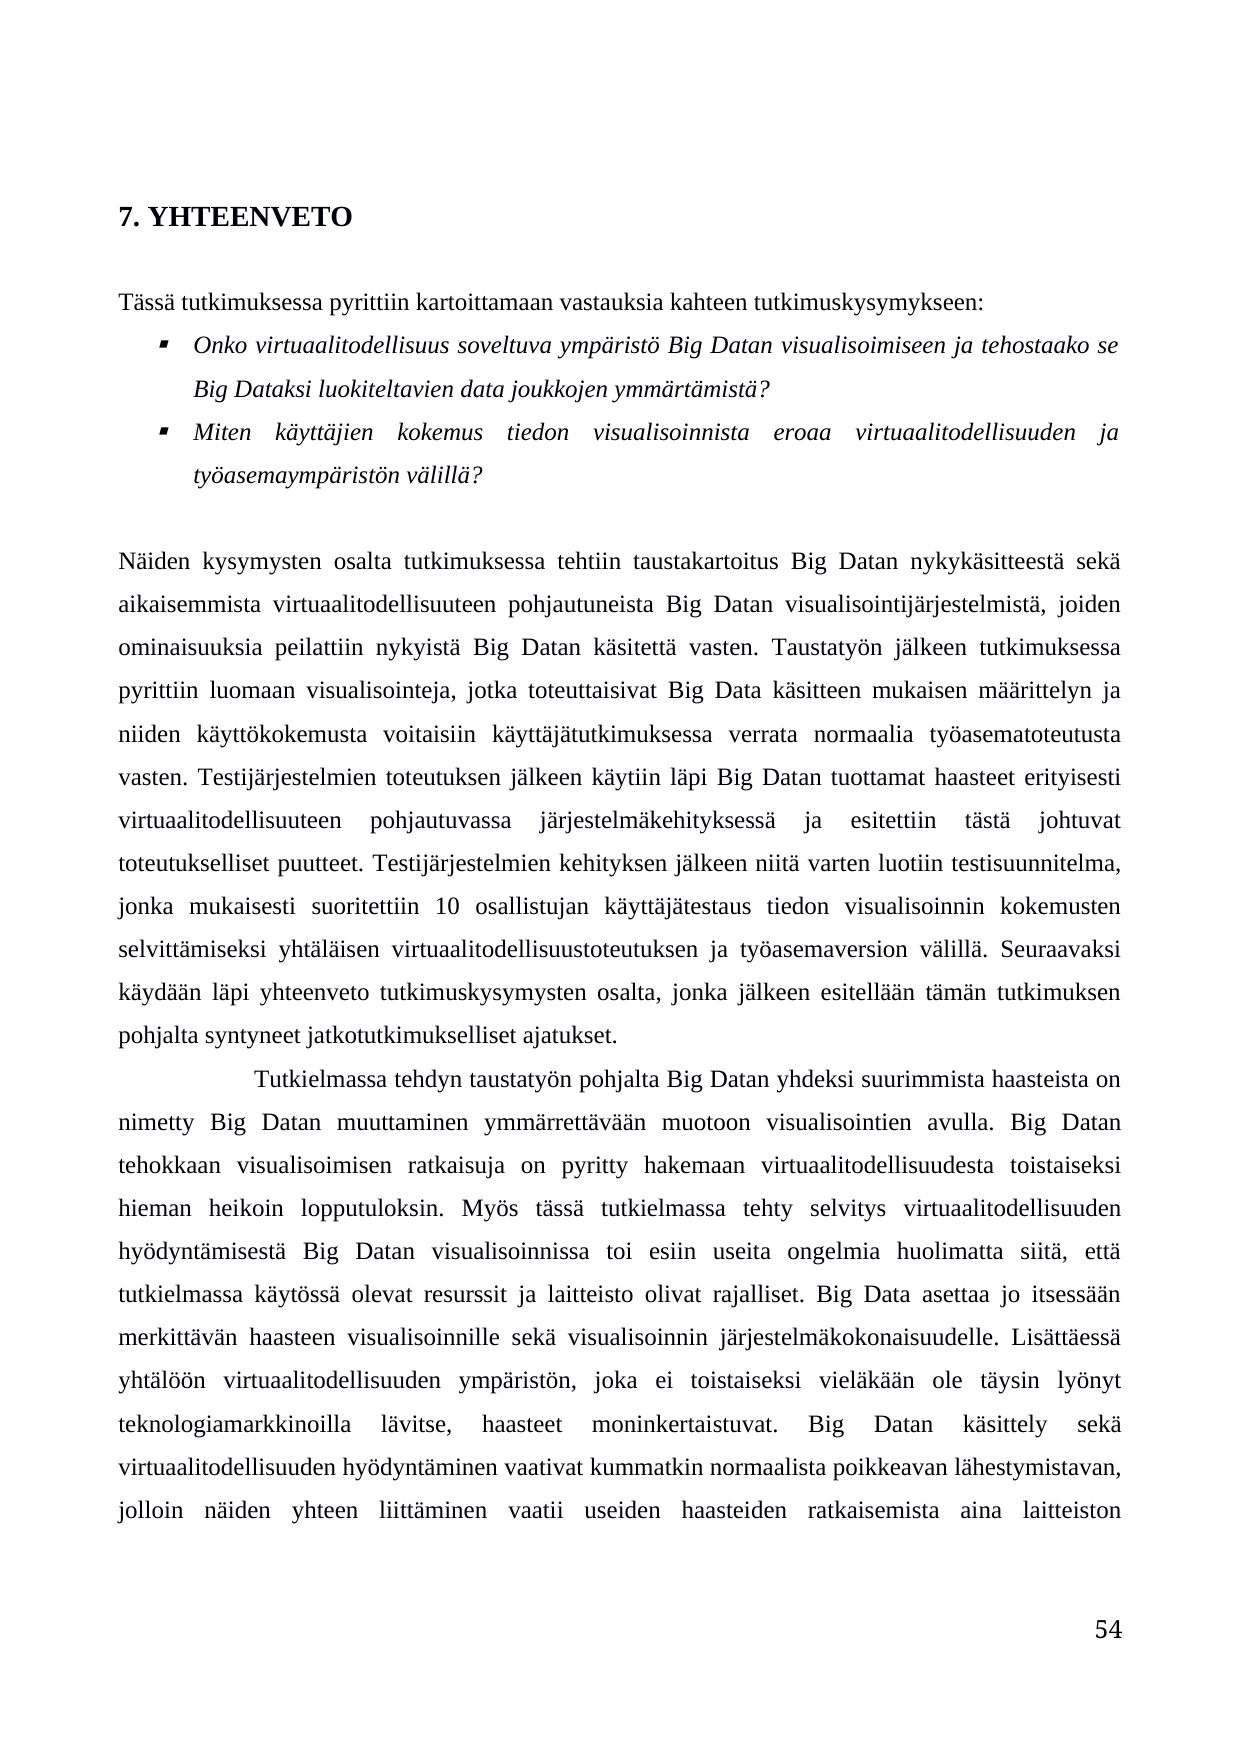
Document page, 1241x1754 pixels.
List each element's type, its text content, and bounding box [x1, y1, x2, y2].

list Onko virtuaalitodellisuus soveltuva ympäristö Big Datan visualisoimiseen ja tehostaako se Big Dataksi luokiteltavien data joukkojen ymmärtämistä? [156, 331, 1122, 402]
text 7. YHTEENVETO [118, 199, 1122, 233]
list Miten käyttäjien kokemus tiedon visualisoinnista eroaa virtuaalitodellisuuden ja työasemaympäristön välillä? [156, 417, 1122, 489]
text Näiden kysymysten osalta tutkimuksessa tehtiin taustakartoitus Big Datan nykykäsitteestä sekä aikaisemmista virtuaalitodellisuuteen pohjautuneista Big Datan visualisointijärjestelmistä, joiden ominaisuuksia peilattiin nykyistä Big Datan käsitettä vasten. Taustatyön jälkeen tutkimuksessa pyrittiin luomaan visualisointeja, jotka toteuttaisivat Big Data käsitteen mukaisen määrittelyn ja niiden käyttökokemusta voitaisiin käyttäjätutkimuksessa verrata normaalia työasematoteutusta vasten. Testijärjestelmien toteutuksen jälkeen käytiin läpi Big Datan tuottamat haasteet erityisesti virtuaalitodellisuuteen pohjautuvassa järjestelmäkehityksessä ja esitettiin tästä johtuvat toteutukselliset puutteet. Testijärjestelmien kehityksen jälkeen niitä varten luotiin testisuunnitelma, jonka mukaisesti suoritettiin 10 osallistujan käyttäjätestaus tiedon visualisoinnin kokemusten selvittämiseksi yhtäläisen virtuaalitodellisuustoteutuksen ja työasemaversion välillä. Seuraavaksi käydään läpi yhteenveto tutkimuskysymysten osalta, jonka jälkeen esitellään tämän tutkimuksen pohjalta syntyneet jatkotutkimukselliset ajatukset. [118, 546, 1122, 1049]
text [118, 1064, 1122, 1524]
text Tässä tutkimuksessa pyrittiin kartoittamaan vastauksia kahteen tutkimuskysymykseen: [118, 287, 1122, 316]
